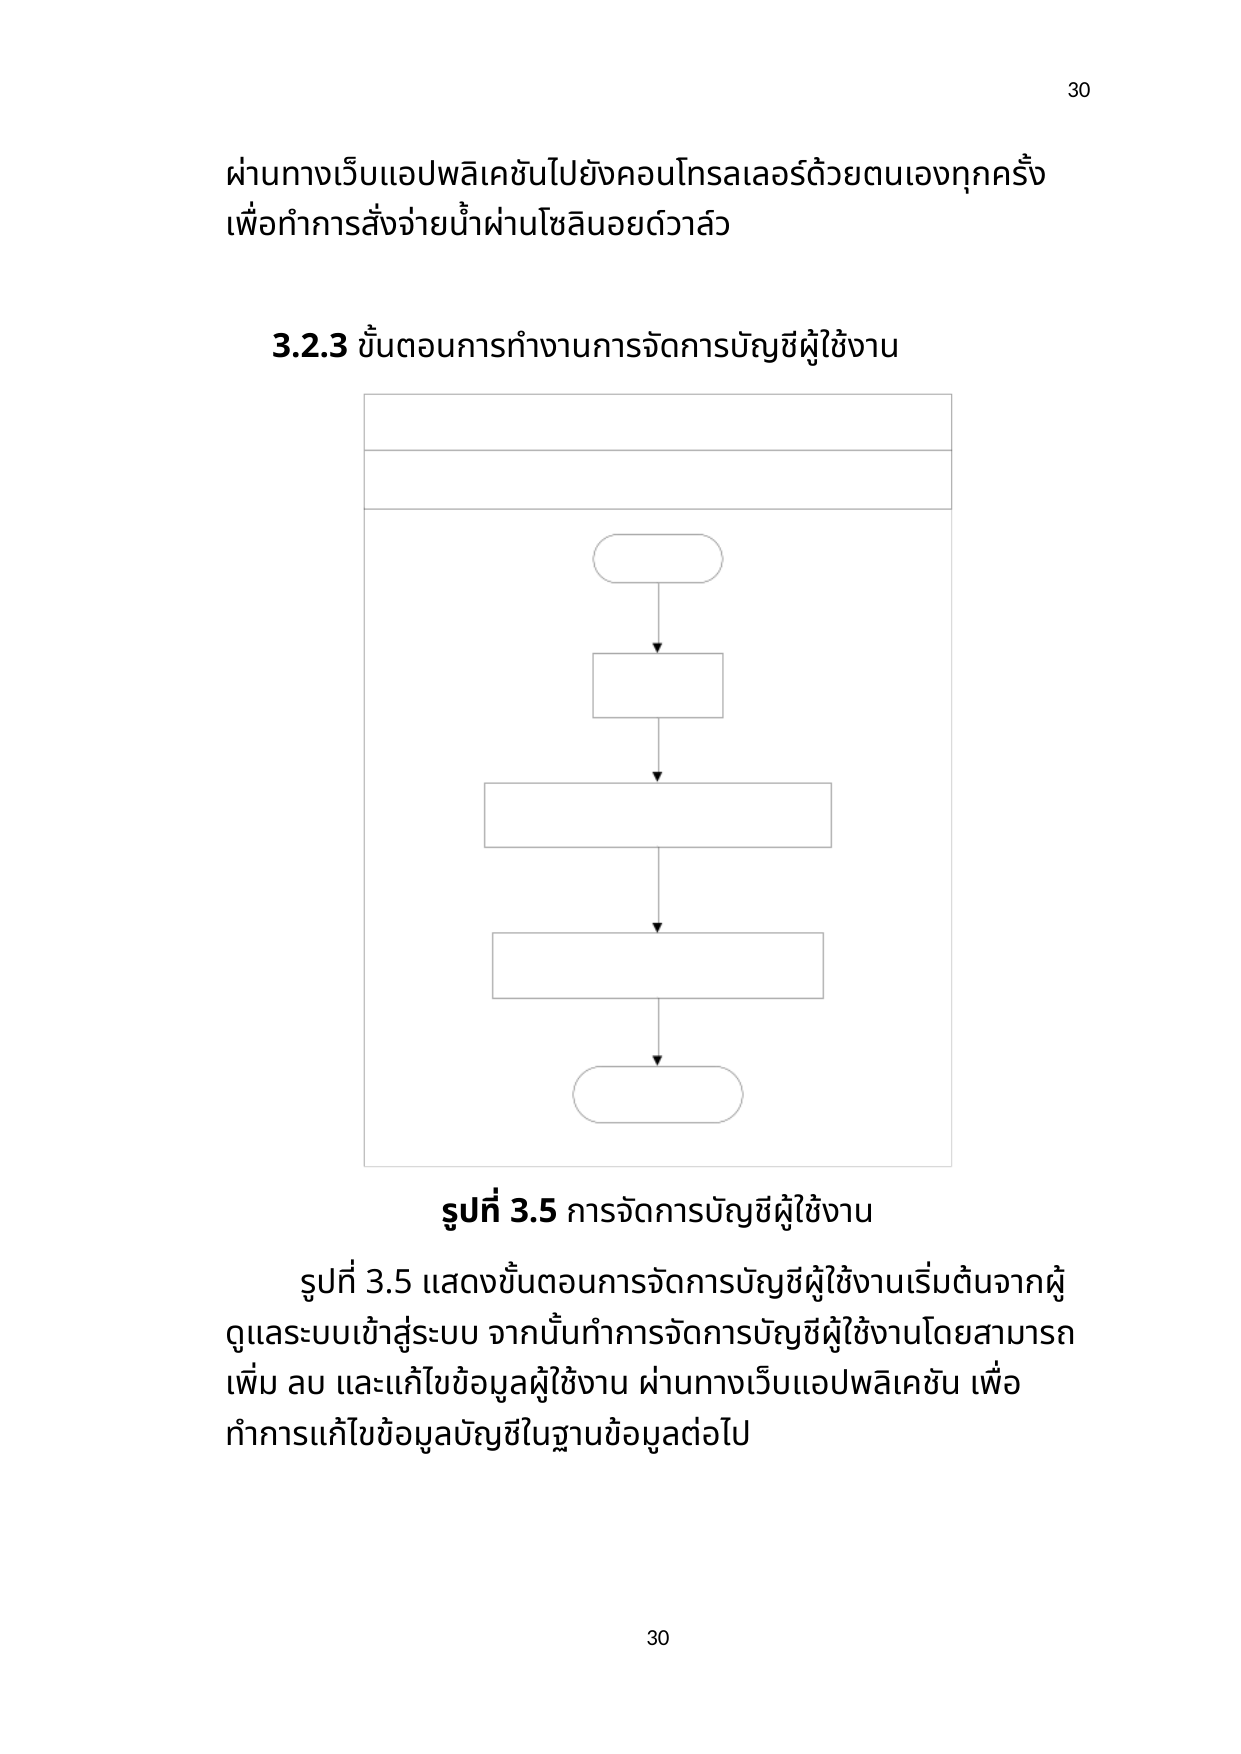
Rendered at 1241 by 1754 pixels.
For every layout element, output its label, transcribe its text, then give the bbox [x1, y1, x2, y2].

text รูปที่ 3.5 การจัดการบัญชีผู้ใช้งาน [225, 1187, 1090, 1237]
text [225, 150, 1090, 251]
subtitle 3.2.3 ขั้นตอนการทำงานการจัดการบัญชีผู้ใช้งาน [272, 321, 1090, 372]
text รูปที่ 3.5 แสดงขั้นตอนการจัดการบัญชีผู้ใช้งานเริ่มต้นจากผู้ดูแลระบบเข้าสู่ระบบ จากนั้นทำการจัดการบัญชีผู้ใช้งานโดยสามารถเพิ่ม ลบ และแก้ไขข้อมูลผู้ใช้งาน ผ่านทางเว็บแอปพลิเคชัน เพื่อทำการแก้ไขข้อมูลบัญชีในฐานข้อมูลต่อไป [225, 1258, 1090, 1460]
